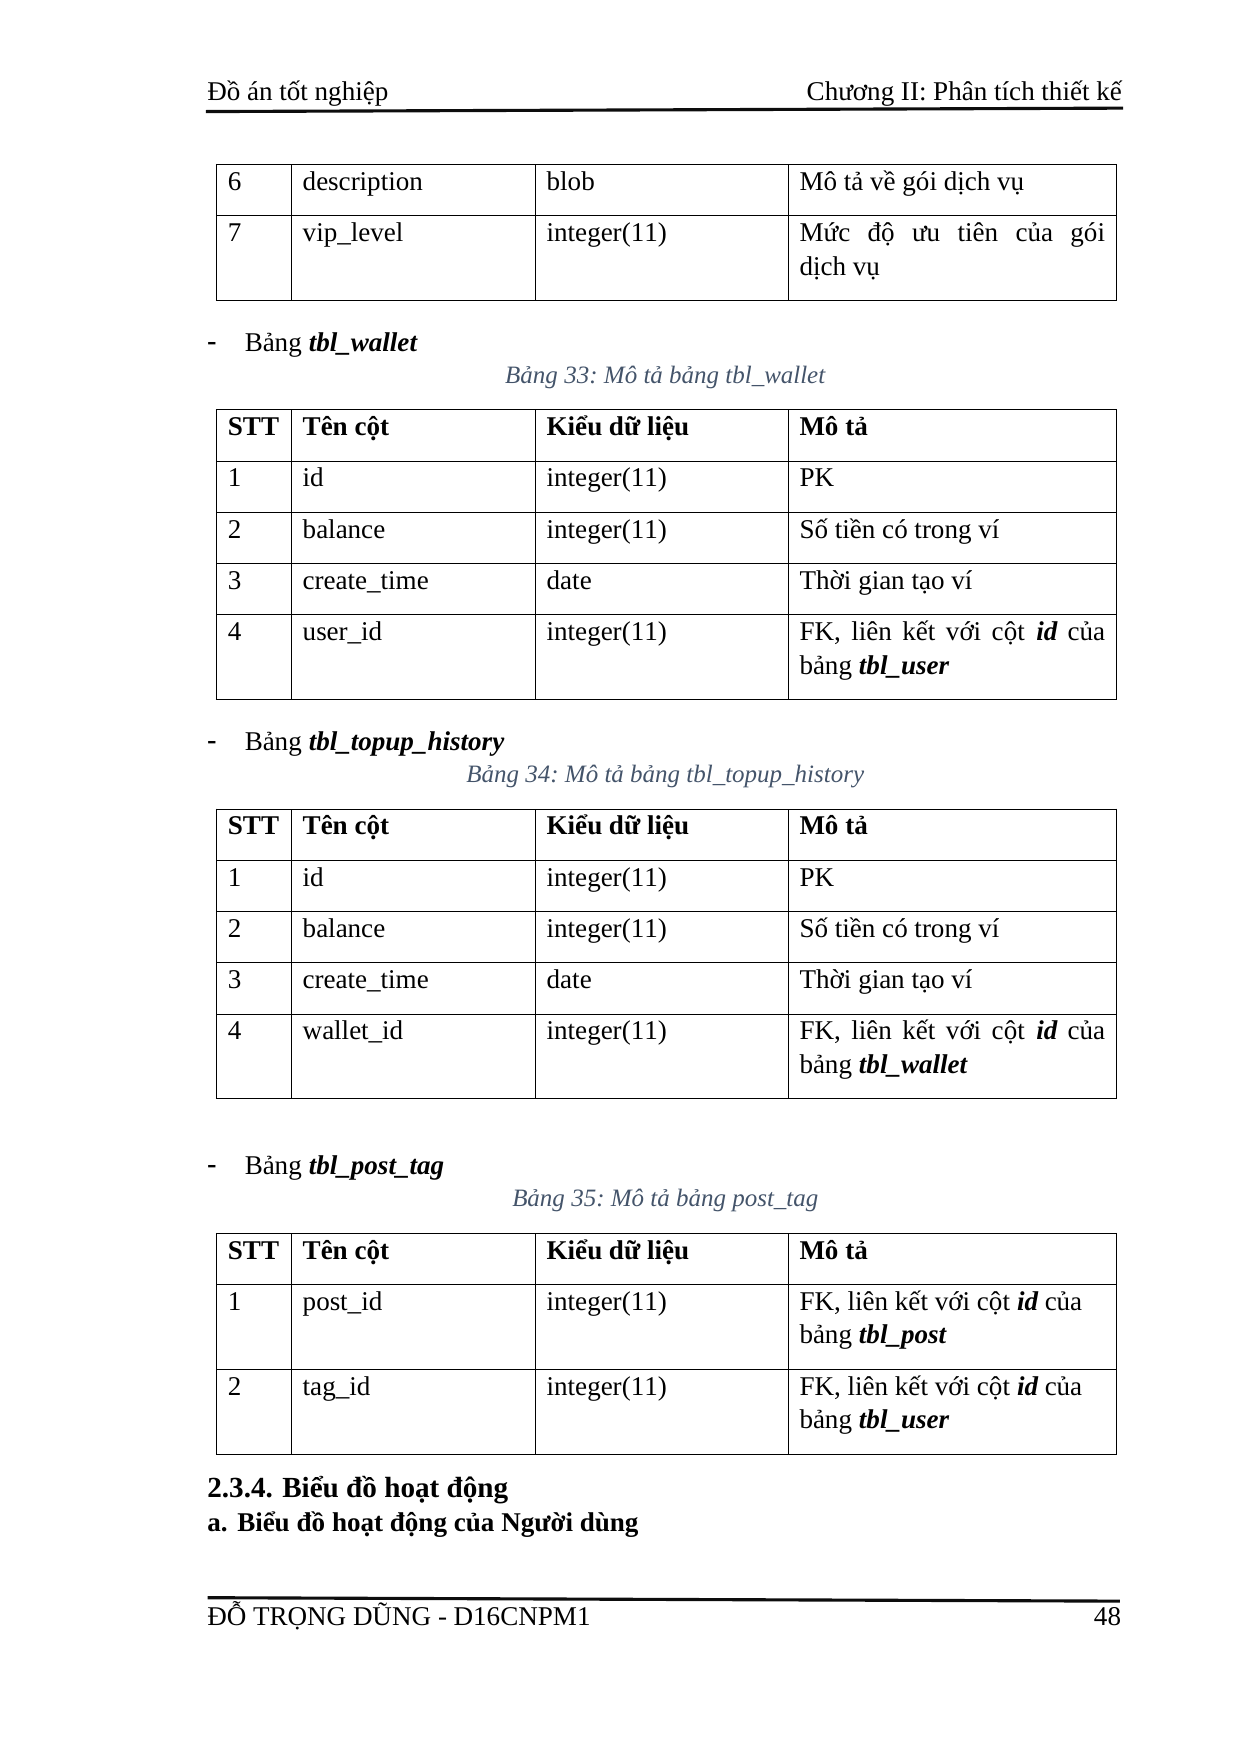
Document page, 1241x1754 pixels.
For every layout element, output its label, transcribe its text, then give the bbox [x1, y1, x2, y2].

table_cell 6 [217, 165, 291, 215]
table_cell 4 [217, 1015, 291, 1098]
table_cell FK, liên kết với cột id của bảng tbl_user [789, 1370, 1116, 1454]
table_cell FK, liên kết với cột id của bảng tbl_post [789, 1285, 1116, 1369]
table_cell create_time [292, 564, 535, 614]
table_header Kiểu dữ liệu [536, 1234, 788, 1284]
table_cell integer(11) [536, 861, 788, 911]
list Bảng tbl_wallet [207, 326, 1123, 357]
table_cell Số tiền có trong ví [789, 513, 1116, 563]
table_cell wallet_id [292, 1015, 535, 1098]
text Bảng 34: Mô tả bảng tbl_topup_history [207, 759, 1123, 788]
table_cell 2 [217, 912, 291, 962]
table_cell create_time [292, 963, 535, 1013]
table_cell Mô tả về gói dịch vụ [789, 165, 1116, 215]
table_cell post_id [292, 1285, 535, 1369]
table_cell 2 [217, 1370, 291, 1454]
table_cell integer(11) [536, 1370, 788, 1454]
table_cell FK, liên kết với cột id của bảng tbl_wallet [789, 1015, 1116, 1098]
list Biểu đồ hoạt động [207, 1470, 1123, 1503]
table_header Tên cột [292, 410, 535, 461]
table_header STT [217, 410, 291, 461]
table_cell 3 [217, 564, 291, 614]
table_cell 1 [217, 861, 291, 911]
table_cell 2 [217, 513, 291, 563]
table_cell Thời gian tạo ví [789, 963, 1116, 1013]
table_header STT [217, 810, 291, 860]
text Bảng 35: Mô tả bảng post_tag [207, 1183, 1123, 1212]
table_header Tên cột [292, 1234, 535, 1284]
table_cell PK [789, 462, 1116, 512]
table_header Mô tả [789, 1234, 1116, 1284]
table_cell integer(11) [536, 615, 788, 699]
table_cell tag_id [292, 1370, 535, 1454]
table_cell integer(11) [536, 1285, 788, 1369]
table_cell 1 [217, 1285, 291, 1369]
table_cell integer(11) [536, 216, 788, 300]
table_cell Số tiền có trong ví [789, 912, 1116, 962]
table_cell 1 [217, 462, 291, 512]
table_cell integer(11) [536, 513, 788, 563]
table_cell balance [292, 513, 535, 563]
table_cell user_id [292, 615, 535, 699]
table_cell date [536, 564, 788, 614]
table_header STT [217, 1234, 291, 1284]
table_cell date [536, 963, 788, 1013]
list Bảng tbl_topup_history [207, 725, 1123, 756]
table_header Mô tả [789, 410, 1116, 461]
table_cell balance [292, 912, 535, 962]
list Bảng tbl_post_tag [207, 1149, 1123, 1181]
table_cell id [292, 462, 535, 512]
table_header Kiểu dữ liệu [536, 410, 788, 461]
table_cell integer(11) [536, 1015, 788, 1098]
table_cell Thời gian tạo ví [789, 564, 1116, 614]
table_cell 3 [217, 963, 291, 1013]
table_cell vip_level [292, 216, 535, 300]
table_cell id [292, 861, 535, 911]
table_cell PK [789, 861, 1116, 911]
table_cell Mức độ ưu tiên của gói dịch vụ [789, 216, 1116, 300]
table_cell 7 [217, 216, 291, 300]
text Bảng 33: Mô tả bảng tbl_wallet [207, 360, 1123, 388]
table_cell integer(11) [536, 462, 788, 512]
table_header Mô tả [789, 810, 1116, 860]
table_cell FK, liên kết với cột id của bảng tbl_user [789, 615, 1116, 699]
table_cell description [292, 165, 535, 215]
table_header Kiểu dữ liệu [536, 810, 788, 860]
table_cell integer(11) [536, 912, 788, 962]
table_cell blob [536, 165, 788, 215]
list Biểu đồ hoạt động của Người dùng [207, 1507, 1123, 1538]
table_cell 4 [217, 615, 291, 699]
table_header Tên cột [292, 810, 535, 860]
